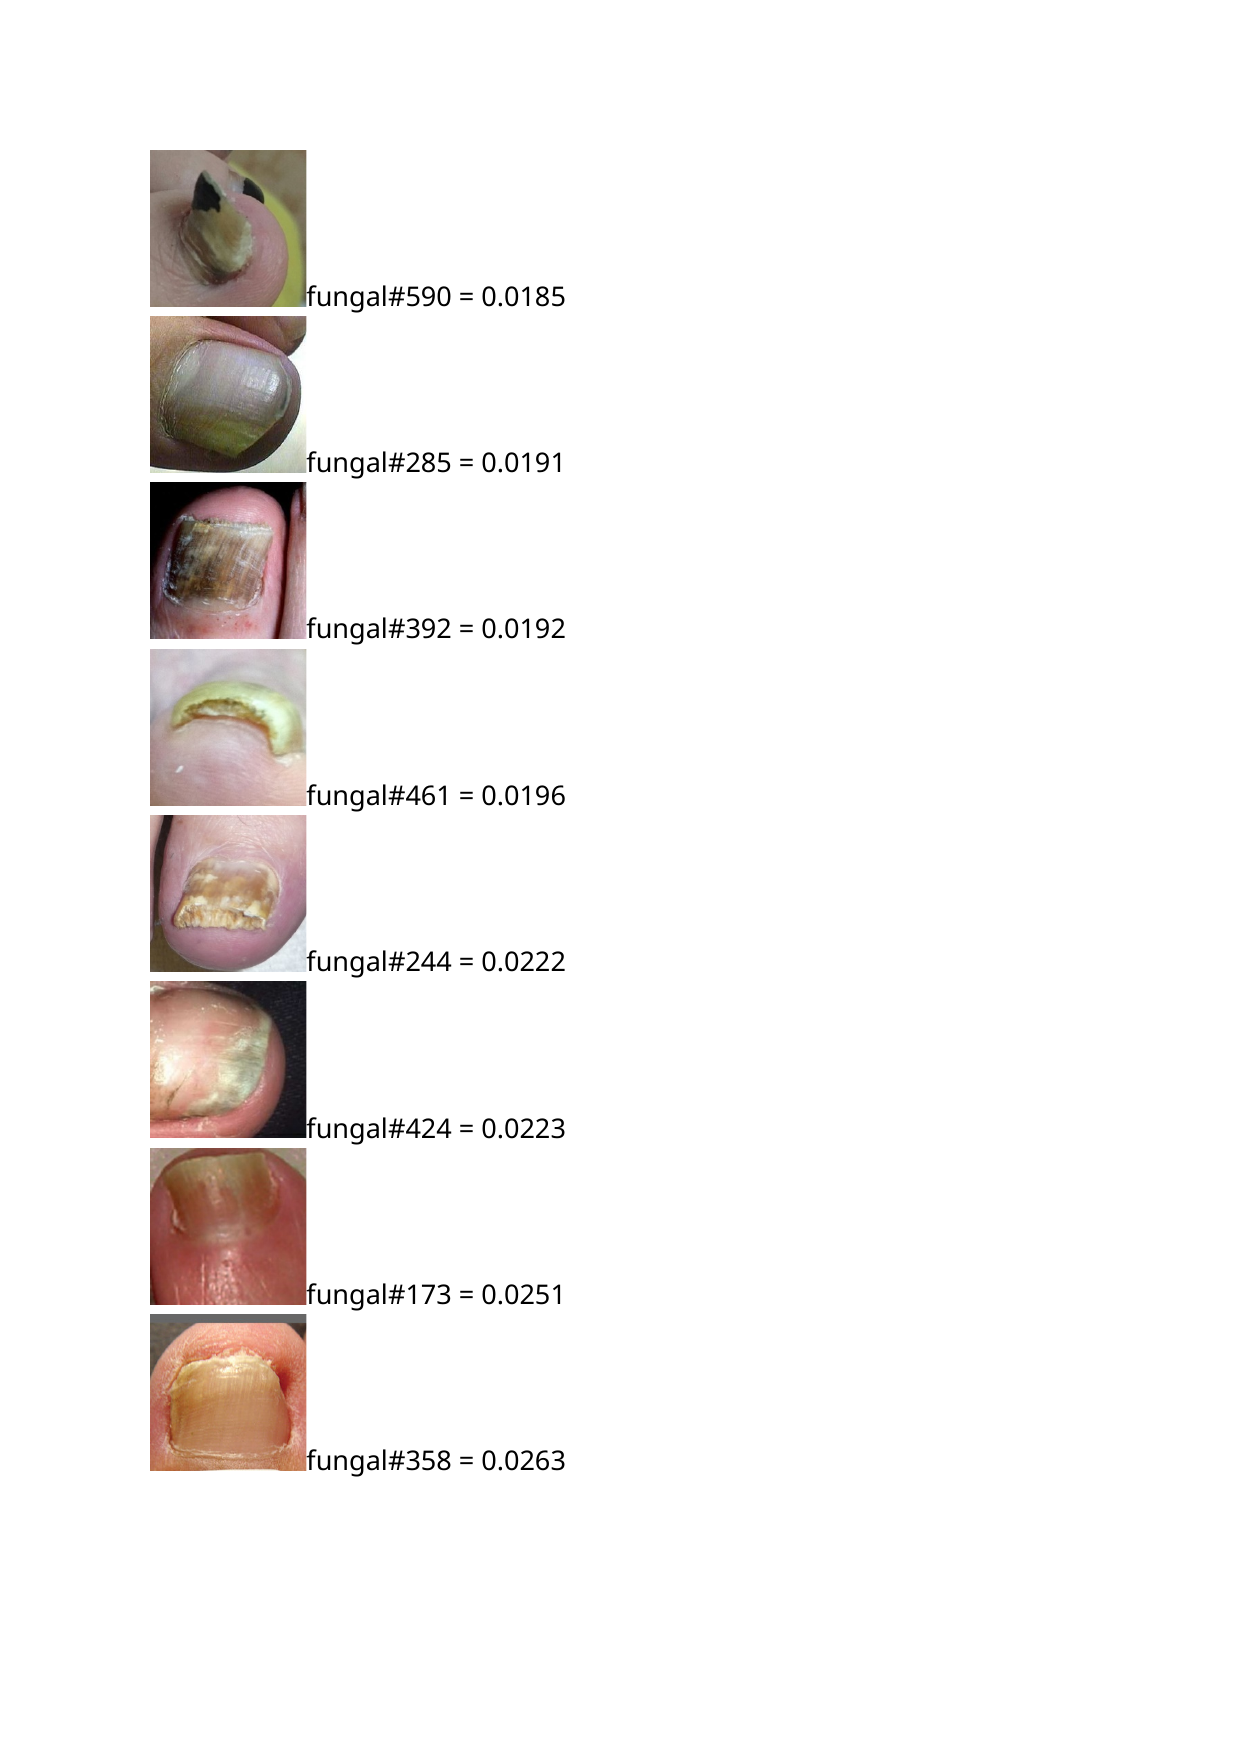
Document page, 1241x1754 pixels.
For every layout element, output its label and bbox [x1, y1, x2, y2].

picture [150, 482, 307, 639]
text [150, 150, 1090, 1479]
picture [150, 150, 307, 307]
picture [150, 316, 307, 473]
picture [150, 649, 307, 806]
picture [150, 1314, 307, 1471]
picture [150, 1148, 307, 1305]
picture [150, 981, 307, 1138]
picture [150, 815, 307, 972]
